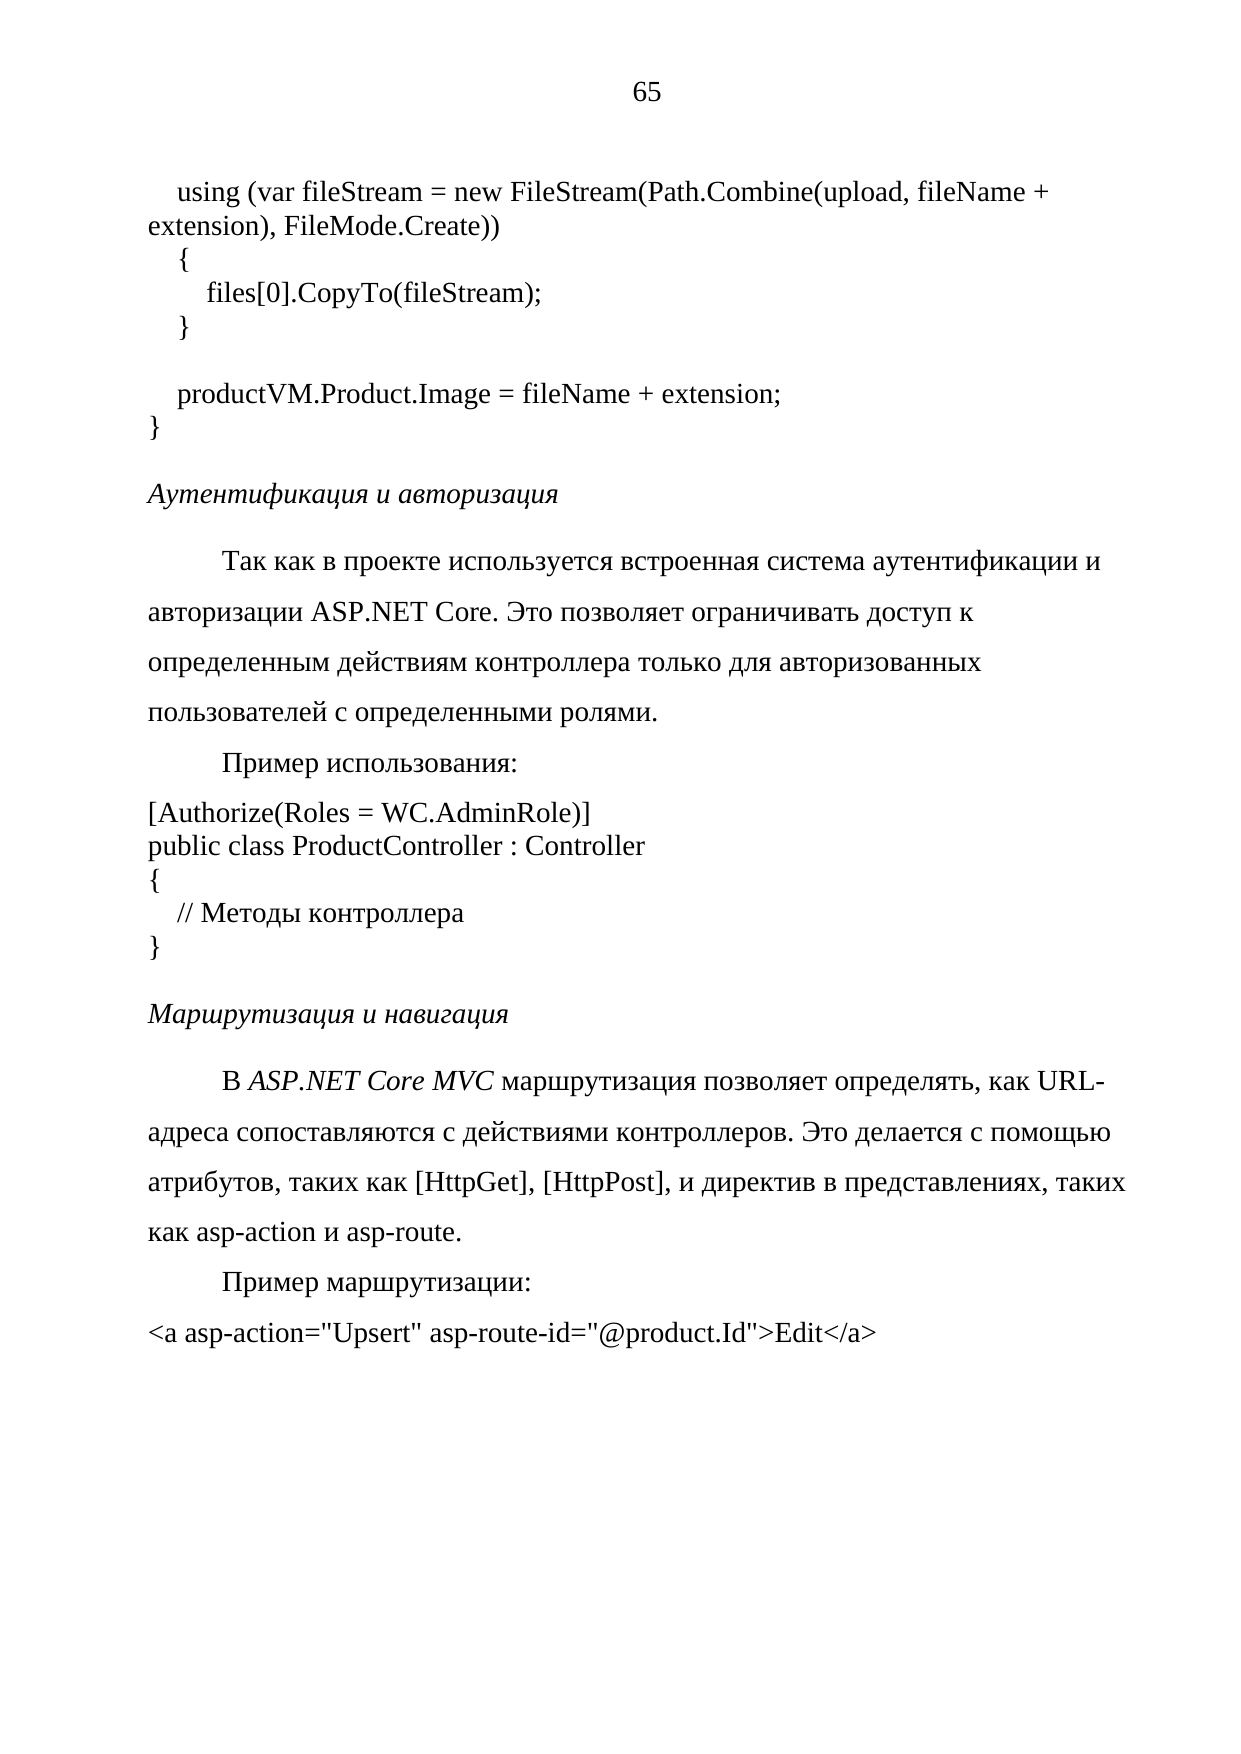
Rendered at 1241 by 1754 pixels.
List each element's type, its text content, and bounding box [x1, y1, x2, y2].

list Так как в проекте используется встроенная система аутентификации и авторизации ASP.NET Core. Это позволяет ограничивать доступ к определенным действиям контроллера только для авторизованных пользователей с определенными ролями. [148, 543, 1146, 728]
list { [148, 862, 1146, 896]
list В ASP.NET Core MVC маршрутизация позволяет определять, как URL-адреса сопоставляются с действиями контроллеров. Это делается с помощью атрибутов, таких как [HttpGet], [HttpPost], и директив в представлениях, таких как asp-action и asp-route. [148, 1063, 1146, 1248]
list { [148, 242, 1146, 275]
list } [148, 929, 1146, 963]
list [Authorize(Roles = WC.AdminRole)] [148, 795, 1146, 828]
list Пример маршрутизации: [148, 1264, 1146, 1298]
list public class ProductController : Controller [148, 828, 1146, 862]
list productVM.Product.Image = fileName + extension; [148, 376, 1146, 409]
list } [148, 409, 1146, 443]
list } [148, 309, 1146, 342]
list <a asp-action="Upsert" asp-route-id="@product.Id">Edit</a> [148, 1315, 1146, 1348]
list // Методы контроллера [148, 896, 1146, 929]
list using (var fileStream = new FileStream(Path.Combine(upload, fileName + extension), FileMode.Create)) [148, 174, 1146, 242]
list Аутентификация и авторизация [148, 476, 1146, 510]
list files[0].CopyTo(fileStream); [148, 275, 1146, 309]
list Пример использования: [148, 745, 1146, 778]
list Маршрутизация и навигация [148, 996, 1146, 1030]
